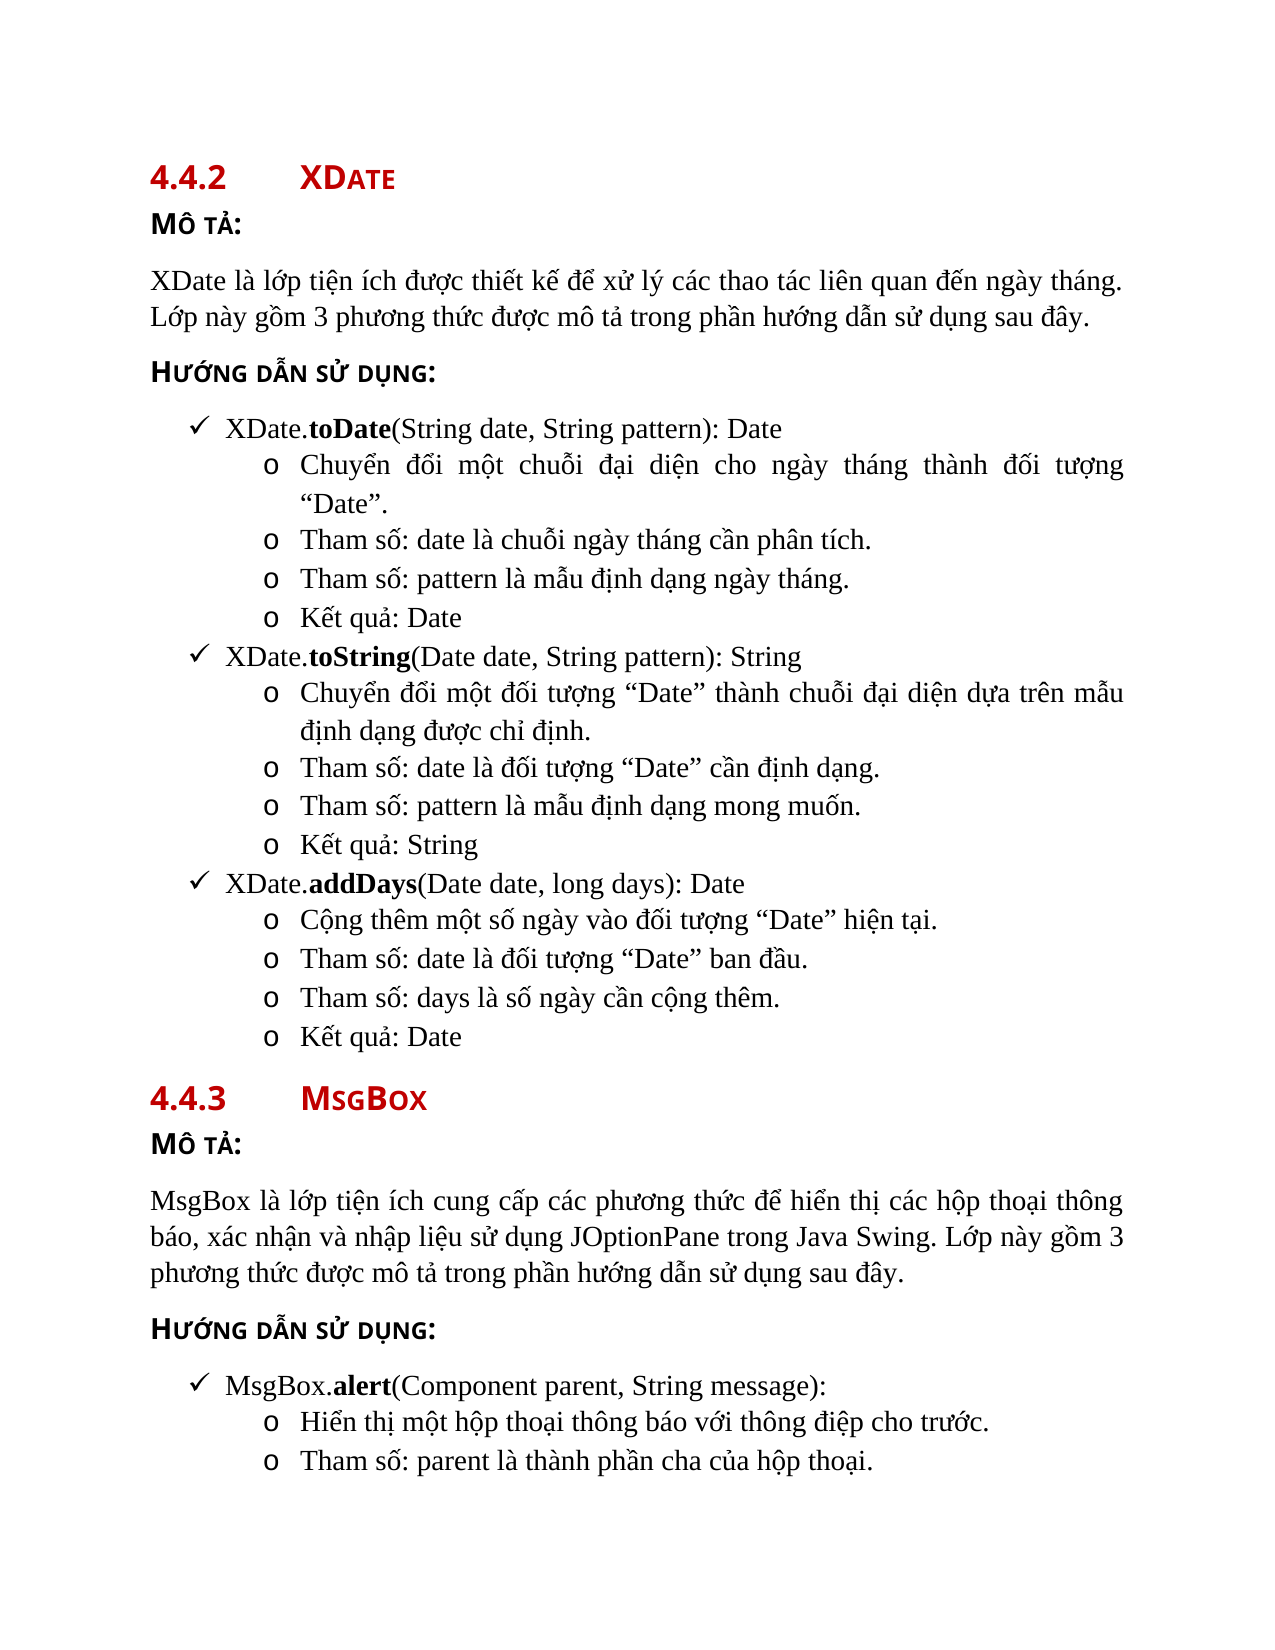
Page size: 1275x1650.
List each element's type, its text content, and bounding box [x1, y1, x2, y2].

list Chuyển đổi một đối tượng “Date” thành chuỗi đại diện dựa trên mẫu định dạng được chỉ định. [262, 675, 1125, 747]
subtitle XDate [150, 154, 1125, 199]
list XDate.addDays(Date date, long days): Date [187, 866, 1125, 900]
text MsgBox là lớp tiện ích cung cấp các phương thức để hiển thị các hộp thoại thông báo, xác nhận và nhập liệu sử dụng JOptionPane trong Java Swing. Lớp này gồm 3 phương thức được mô tả trong phần hướng dẫn sử dụng sau đây. [150, 1183, 1125, 1289]
text Mô tả: [150, 1123, 1125, 1163]
text XDate là lớp tiện ích được thiết kế để xử lý các thao tác liên quan đến ngày tháng. Lớp này gồm 3 phương thức được mô tả trong phần hướng dẫn sử dụng sau đây. [150, 263, 1125, 332]
list Kết quả: Date [262, 600, 1125, 636]
subtitle MsgBox [150, 1074, 1125, 1120]
text Hướng dẫn sử dụng: [150, 1308, 1125, 1348]
list Chuyển đổi một chuỗi đại diện cho ngày tháng thành đối tượng “Date”. [262, 447, 1125, 519]
list Tham số: pattern là mẫu định dạng mong muốn. [262, 788, 1125, 824]
list Tham số: days là số ngày cần cộng thêm. [262, 980, 1125, 1016]
text Hướng dẫn sử dụng: [150, 352, 1125, 391]
list MsgBox.alert(Component parent, String message): [187, 1368, 1125, 1401]
list Kết quả: String [262, 827, 1125, 863]
list Tham số: date là đối tượng “Date” cần định dạng. [262, 750, 1125, 786]
list Hiển thị một hộp thoại thông báo với thông điệp cho trước. [262, 1404, 1125, 1440]
list Tham số: date là chuỗi ngày tháng cần phân tích. [262, 522, 1125, 558]
list XDate.toString(Date date, String pattern): String [187, 639, 1125, 672]
list Kết quả: Date [262, 1019, 1125, 1055]
list XDate.toDate(String date, String pattern): Date [187, 411, 1125, 445]
list Tham số: pattern là mẫu định dạng ngày tháng. [262, 561, 1125, 597]
list Tham số: parent là thành phần cha của hộp thoại. [262, 1443, 1125, 1479]
list Tham số: date là đối tượng “Date” ban đầu. [262, 941, 1125, 977]
list Cộng thêm một số ngày vào đối tượng “Date” hiện tại. [262, 902, 1125, 938]
text Mô tả: [150, 203, 1125, 243]
